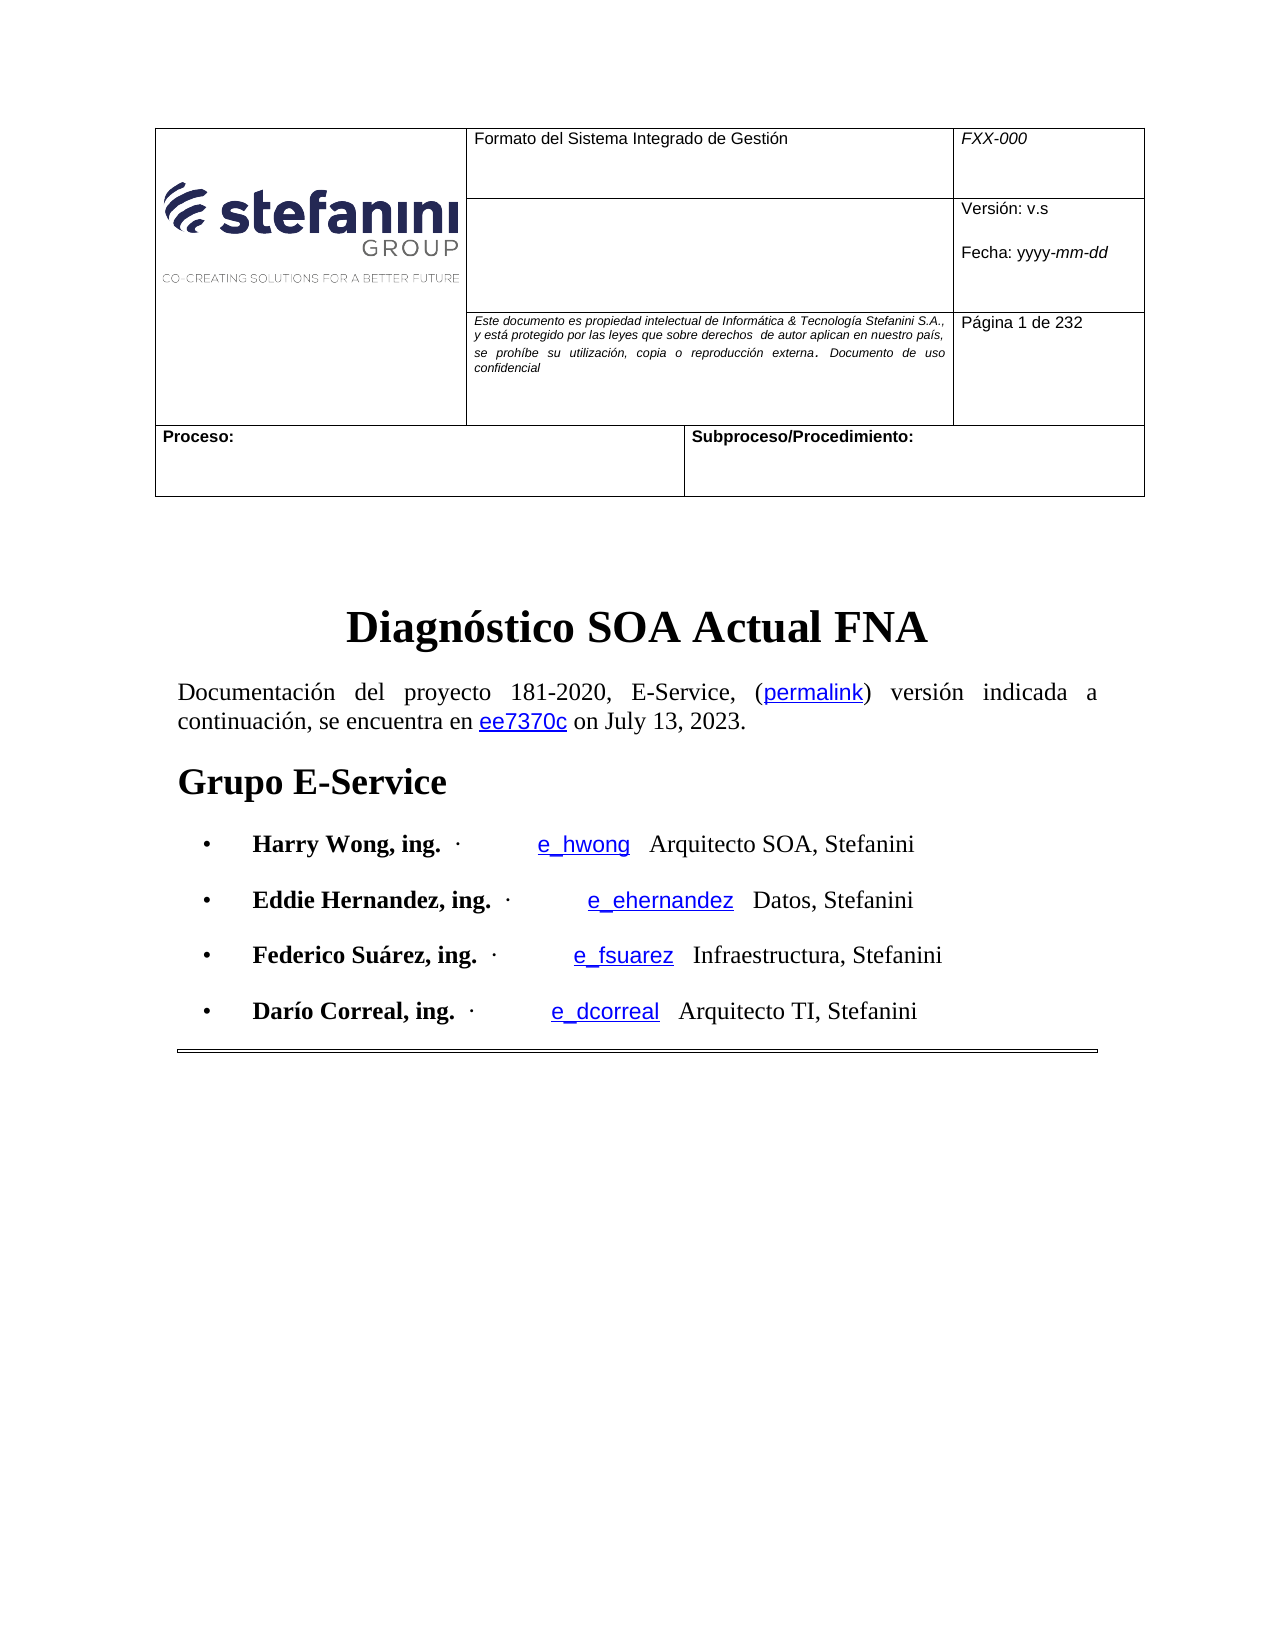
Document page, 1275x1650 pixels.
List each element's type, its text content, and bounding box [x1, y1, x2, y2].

list Eddie Hernandez, ing. · e_ehernandez Datos, Stefanini [202, 883, 1098, 914]
title Diagnóstico SOA Actual FNA [177, 599, 1098, 652]
list Darío Correal, ing. · e_dcorreal Arquitecto TI, Stefanini [202, 994, 1098, 1025]
subtitle Grupo E-Service [177, 759, 1098, 803]
text Documentación del proyecto 181-2020, E-Service, (permalink) versión indicada a continuación, se encuentra en ee7370c on July 13, 2023. [177, 677, 1098, 734]
list Harry Wong, ing. · e_hwong Arquitecto SOA, Stefanini [202, 828, 1098, 858]
picture [162, 182, 460, 286]
list Federico Suárez, ing. · e_fsuarez Infraestructura, Stefanini [202, 939, 1098, 969]
